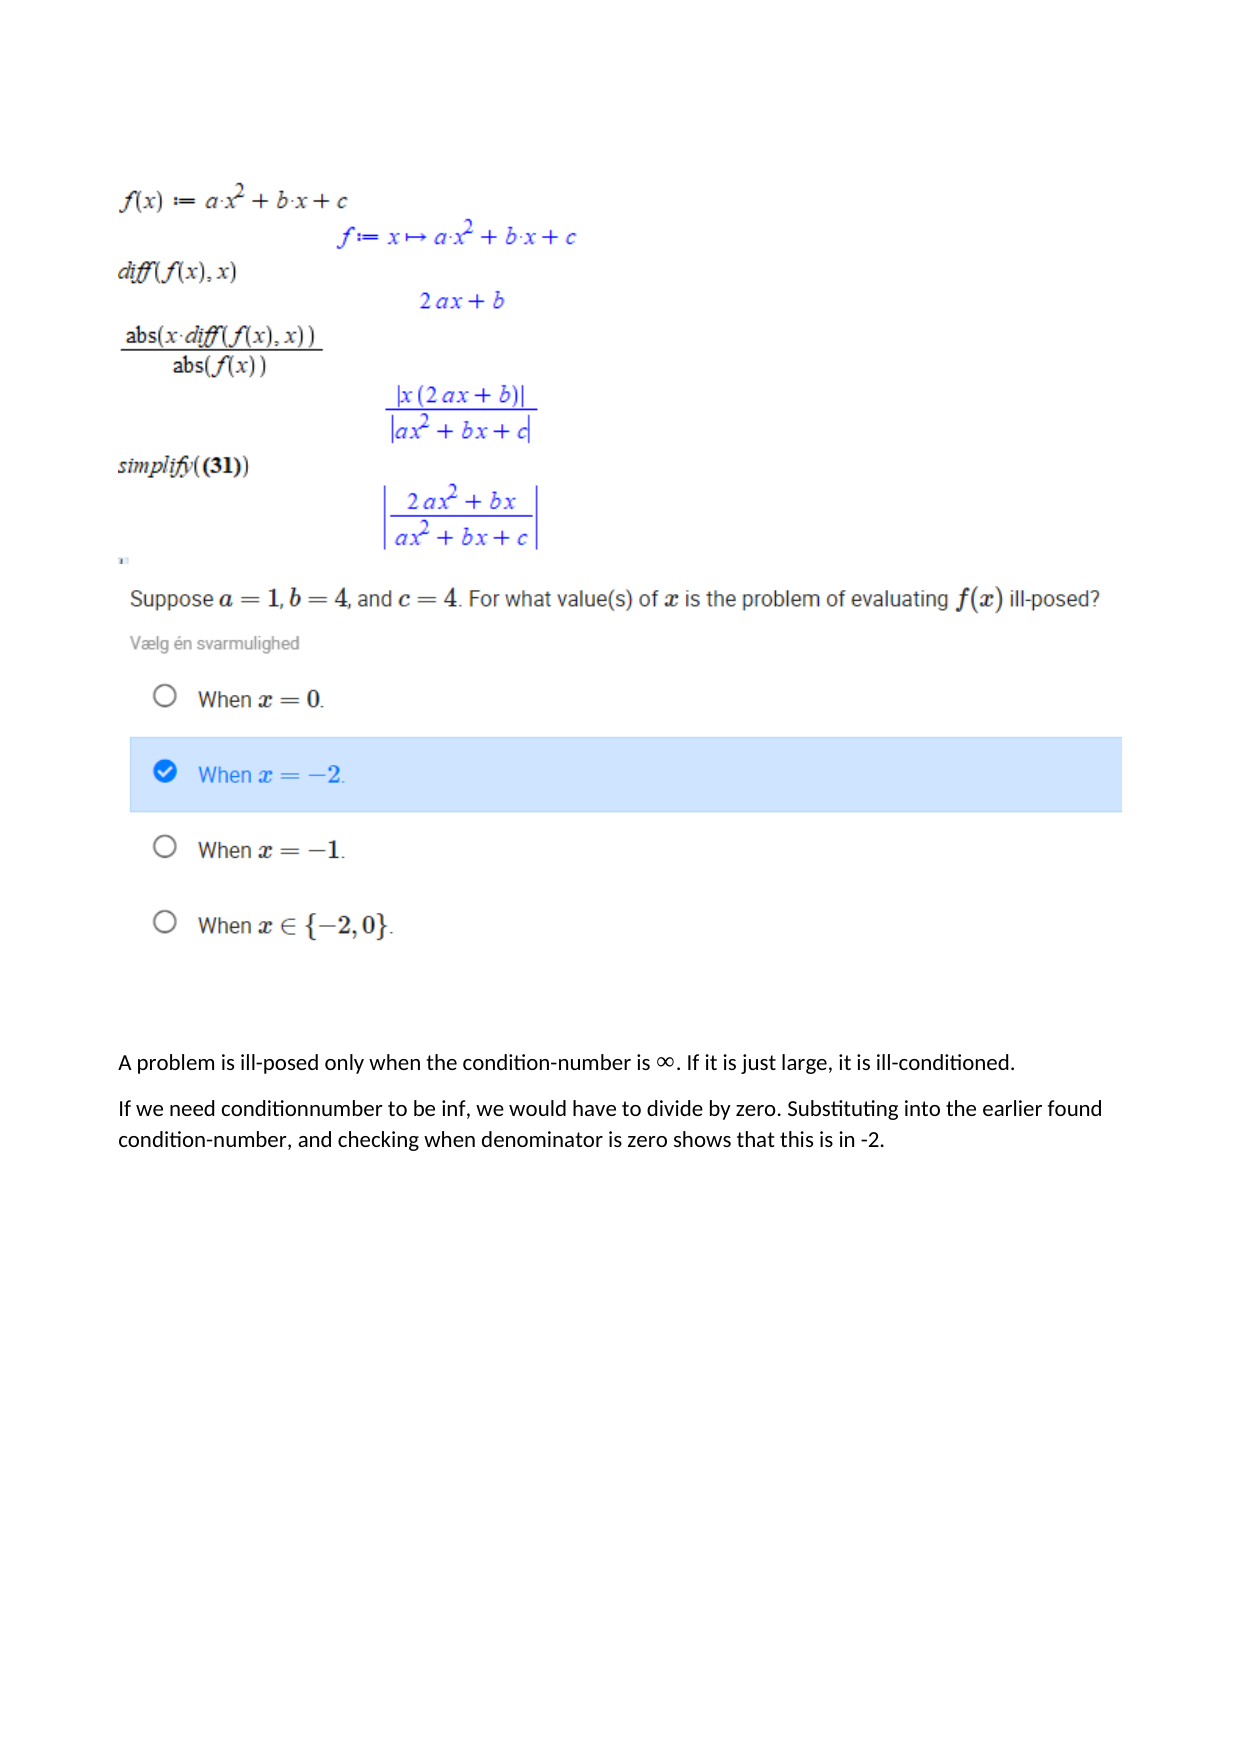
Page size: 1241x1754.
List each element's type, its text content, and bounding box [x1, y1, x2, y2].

picture [118, 582, 1123, 982]
text If we need conditionnumber to be inf, we would have to divide by zero. Substituting into the earlier found condition-number, and checking when denominator is zero shows that this is in -2. [118, 1094, 1122, 1153]
picture [118, 177, 615, 564]
text A problem is ill-posed only when the condition-number is . If it is just large, it is ill-conditioned. [118, 1048, 1122, 1076]
